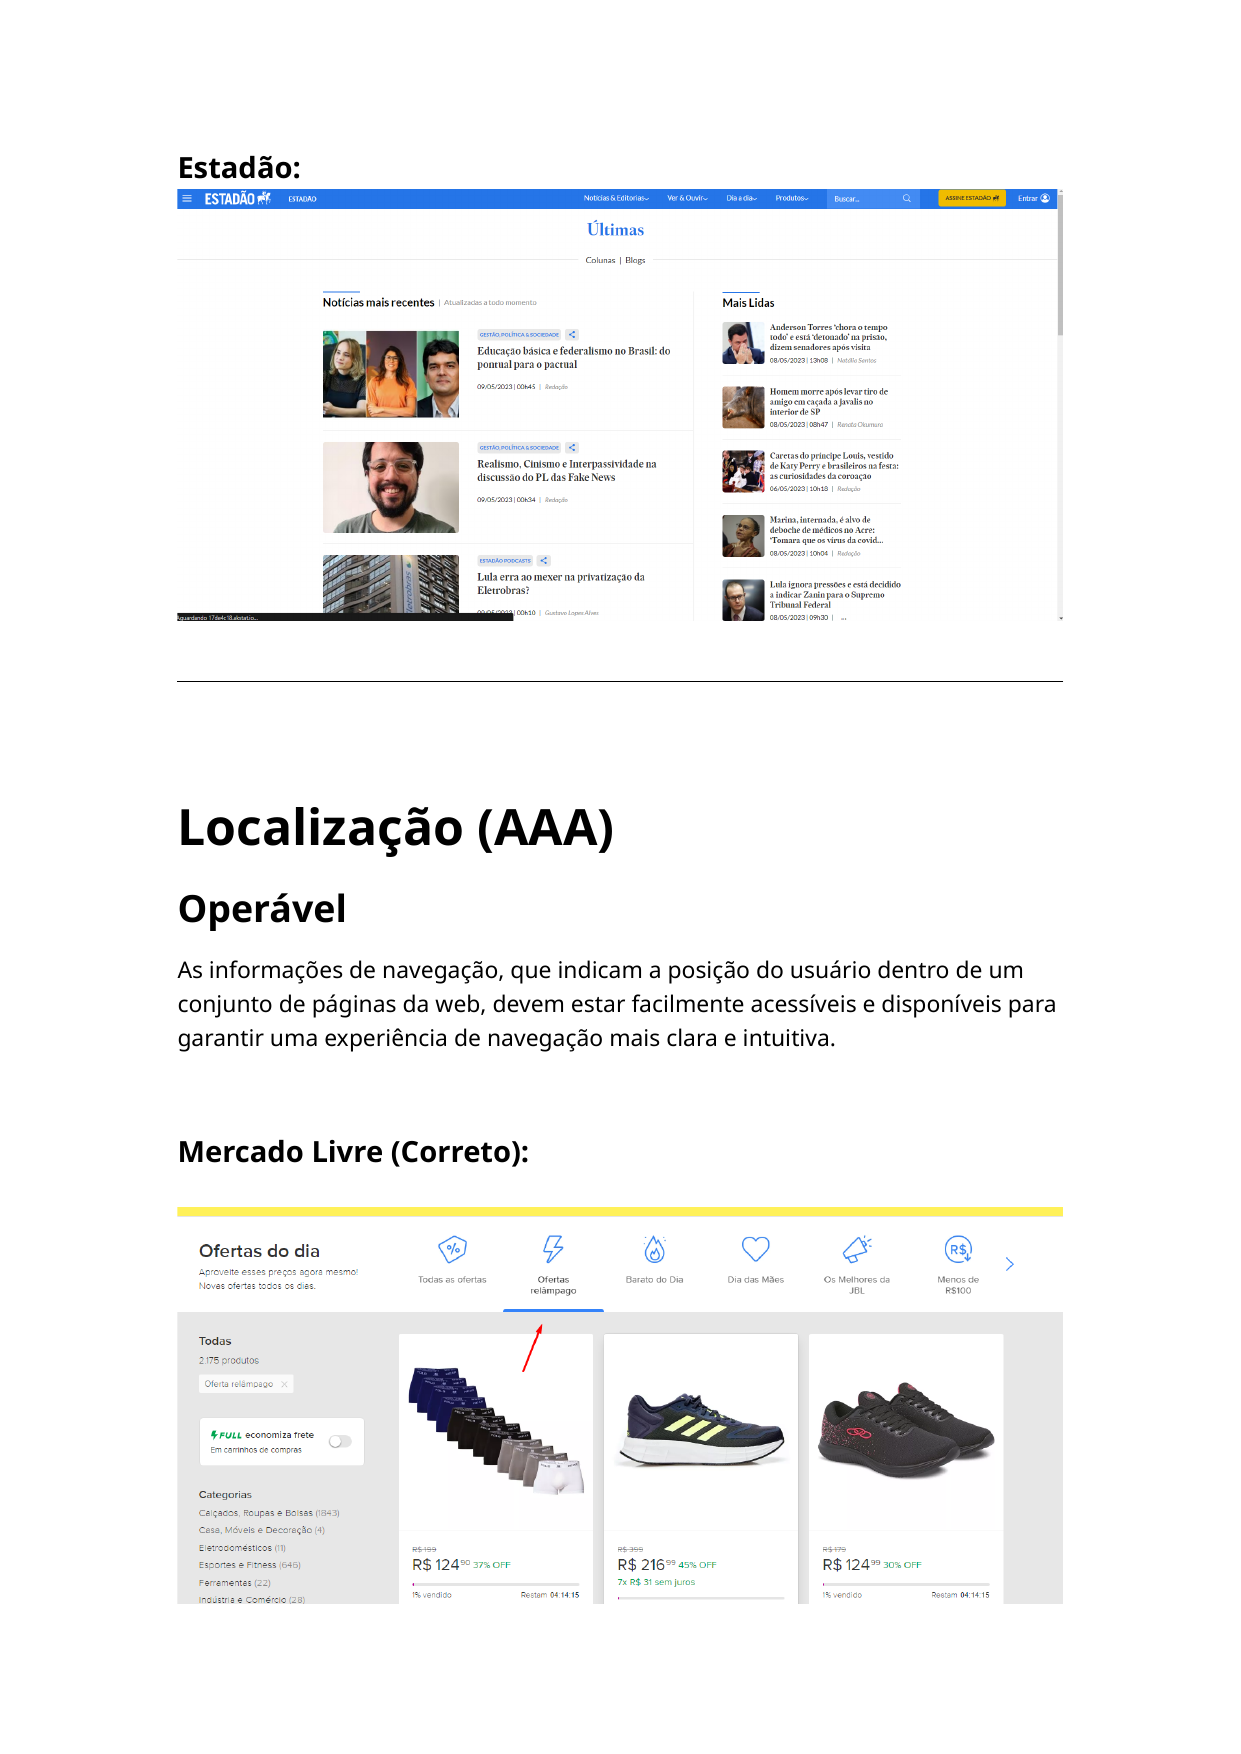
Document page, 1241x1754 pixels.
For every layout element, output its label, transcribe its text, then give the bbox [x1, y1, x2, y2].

text Estadão: [177, 148, 1063, 189]
text Operável [177, 882, 1063, 933]
picture [177, 189, 1063, 621]
text As informações de navegação, que indicam a posição do usuário dentro de um conjunto de páginas da web, devem estar facilmente acessíveis e disponíveis para garantir uma experiência de navegação mais clara e intuitiva. [177, 954, 1063, 1053]
picture [177, 1207, 1063, 1604]
text Localização (AAA) [177, 792, 1063, 860]
text Mercado Livre (Correto): [177, 1132, 1063, 1207]
